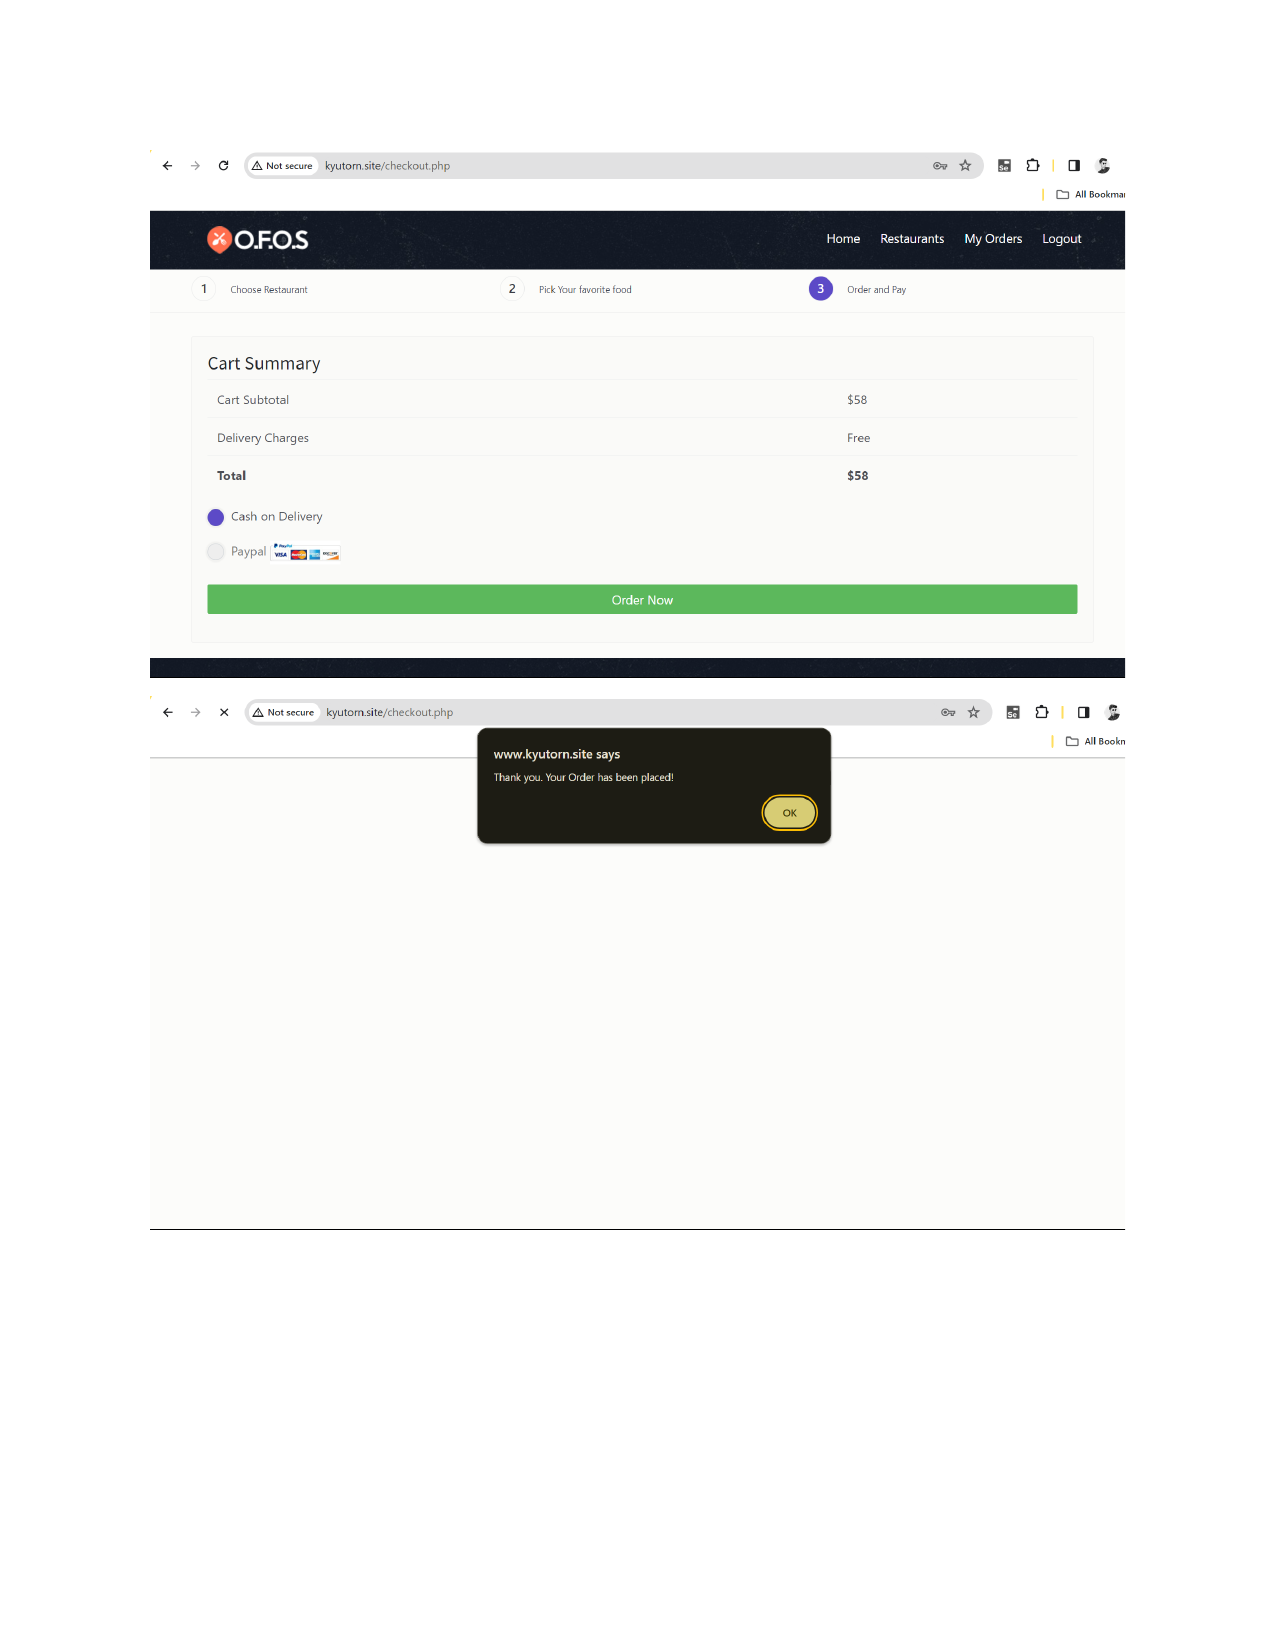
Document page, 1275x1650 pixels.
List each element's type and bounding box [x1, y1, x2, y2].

picture [150, 696, 1125, 1230]
picture [150, 150, 1125, 678]
